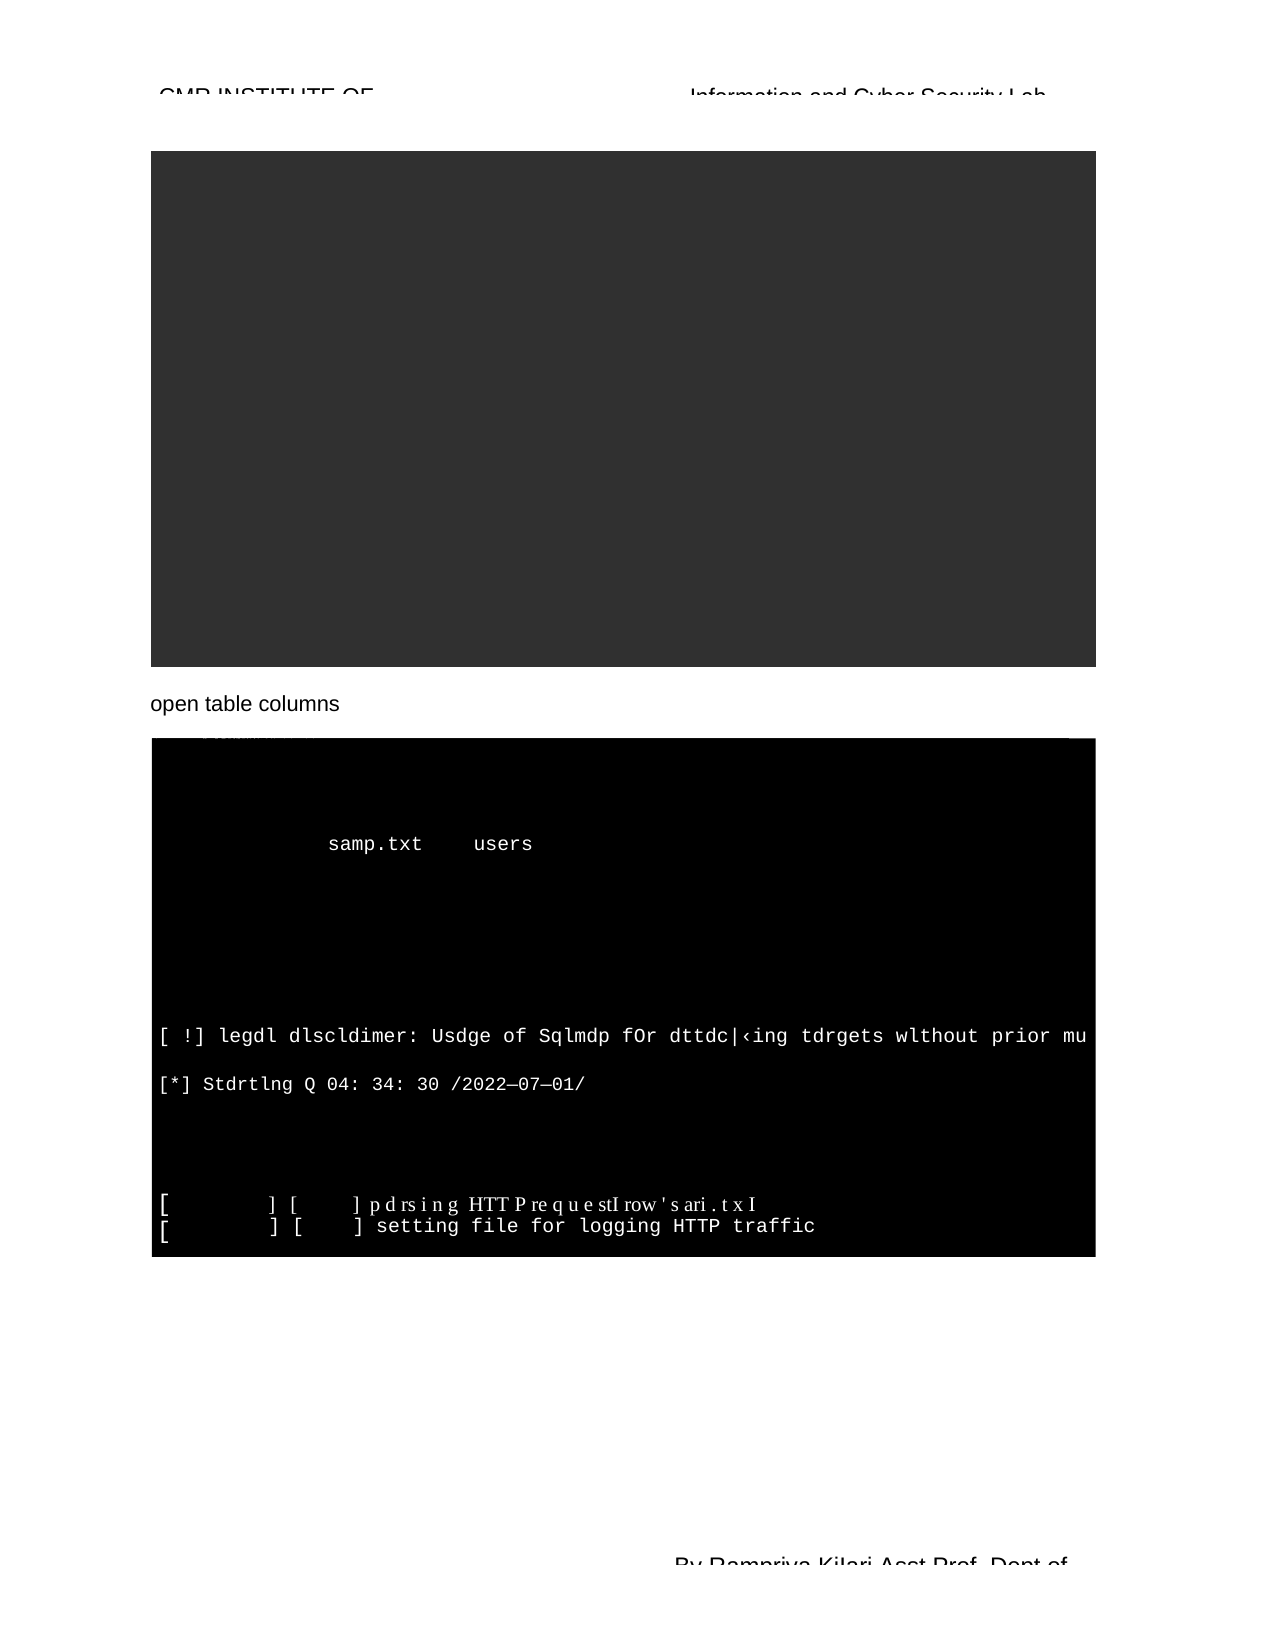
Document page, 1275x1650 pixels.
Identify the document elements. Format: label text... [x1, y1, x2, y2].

text open table columns [150, 691, 1214, 716]
picture [151, 151, 1096, 667]
